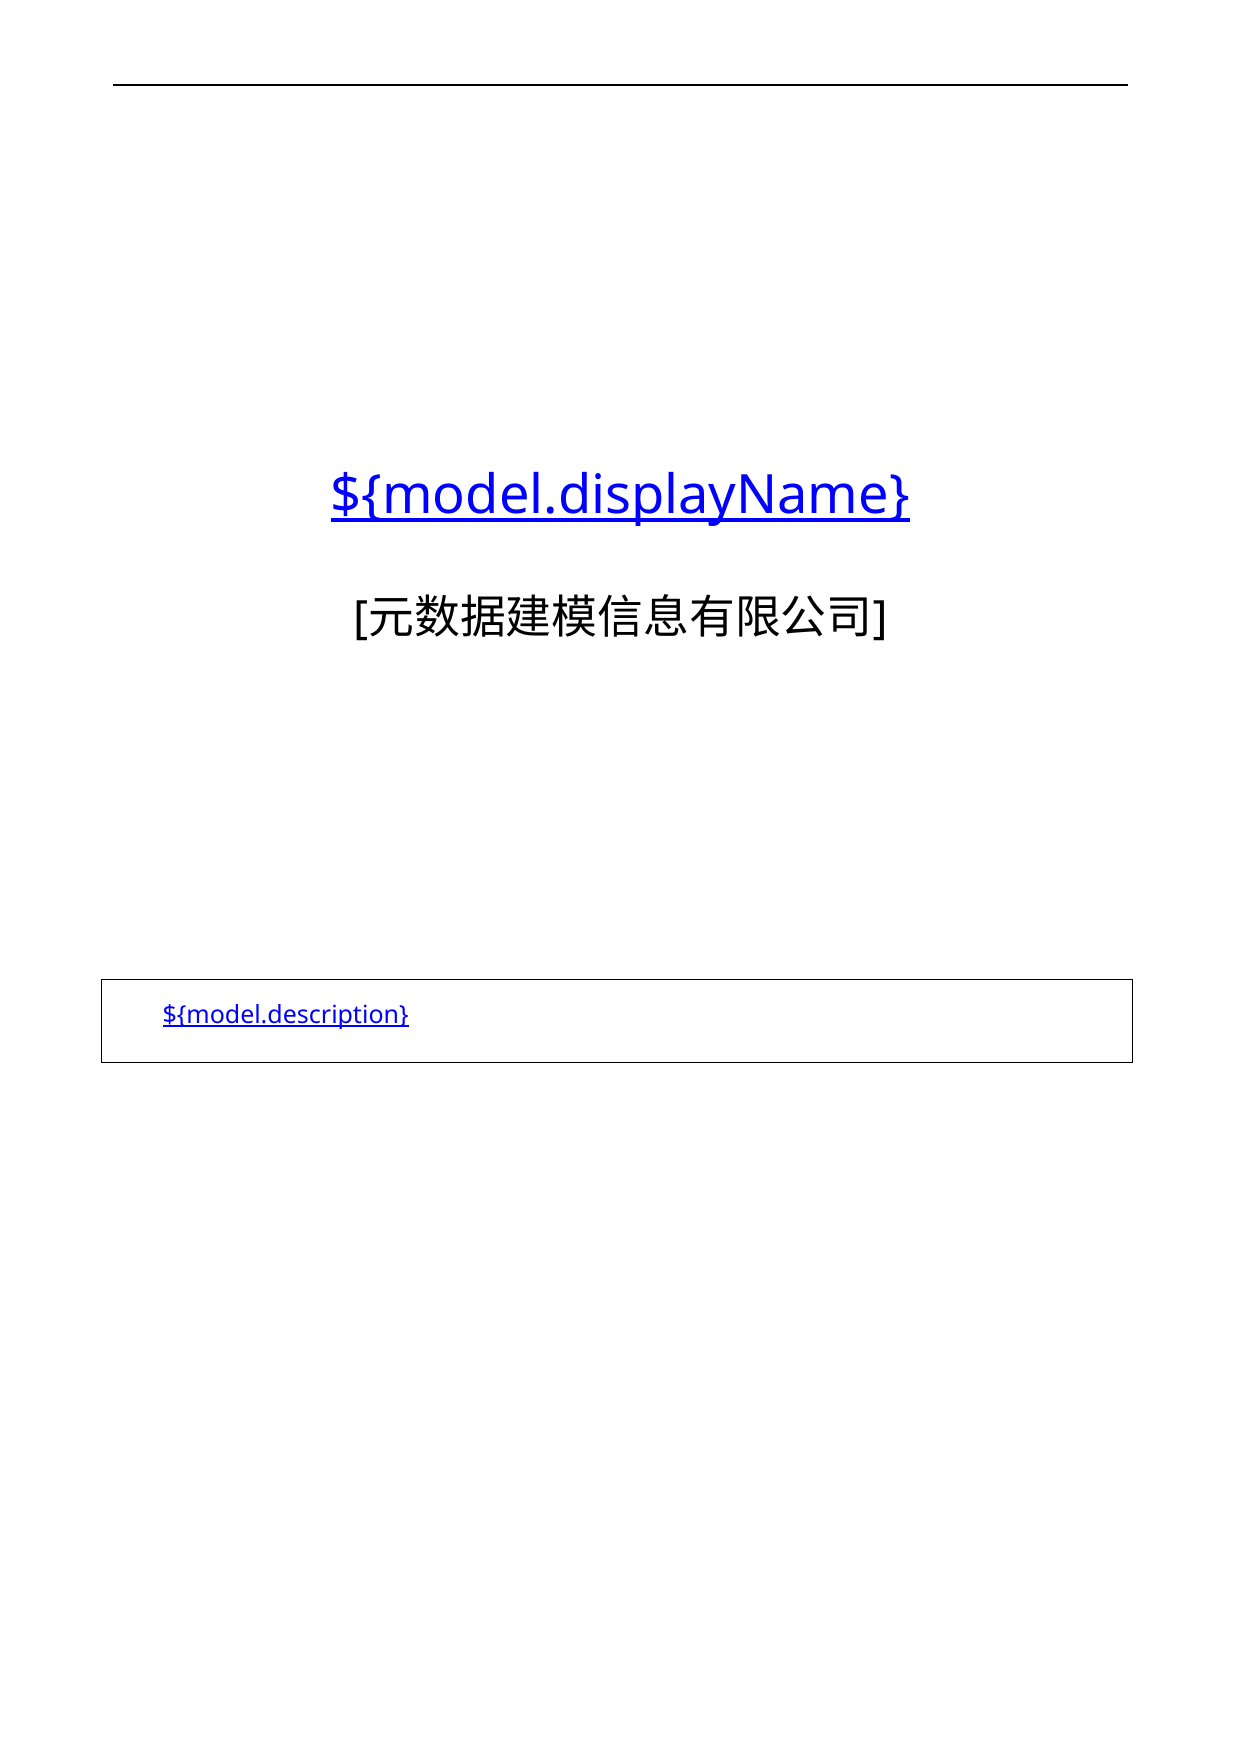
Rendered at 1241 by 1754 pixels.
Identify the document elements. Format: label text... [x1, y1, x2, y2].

table_header ${model.description} [102, 980, 1132, 1062]
text ${model.displayName} [112, 441, 1128, 543]
text [元数据建模信息有限公司] [112, 580, 1128, 648]
